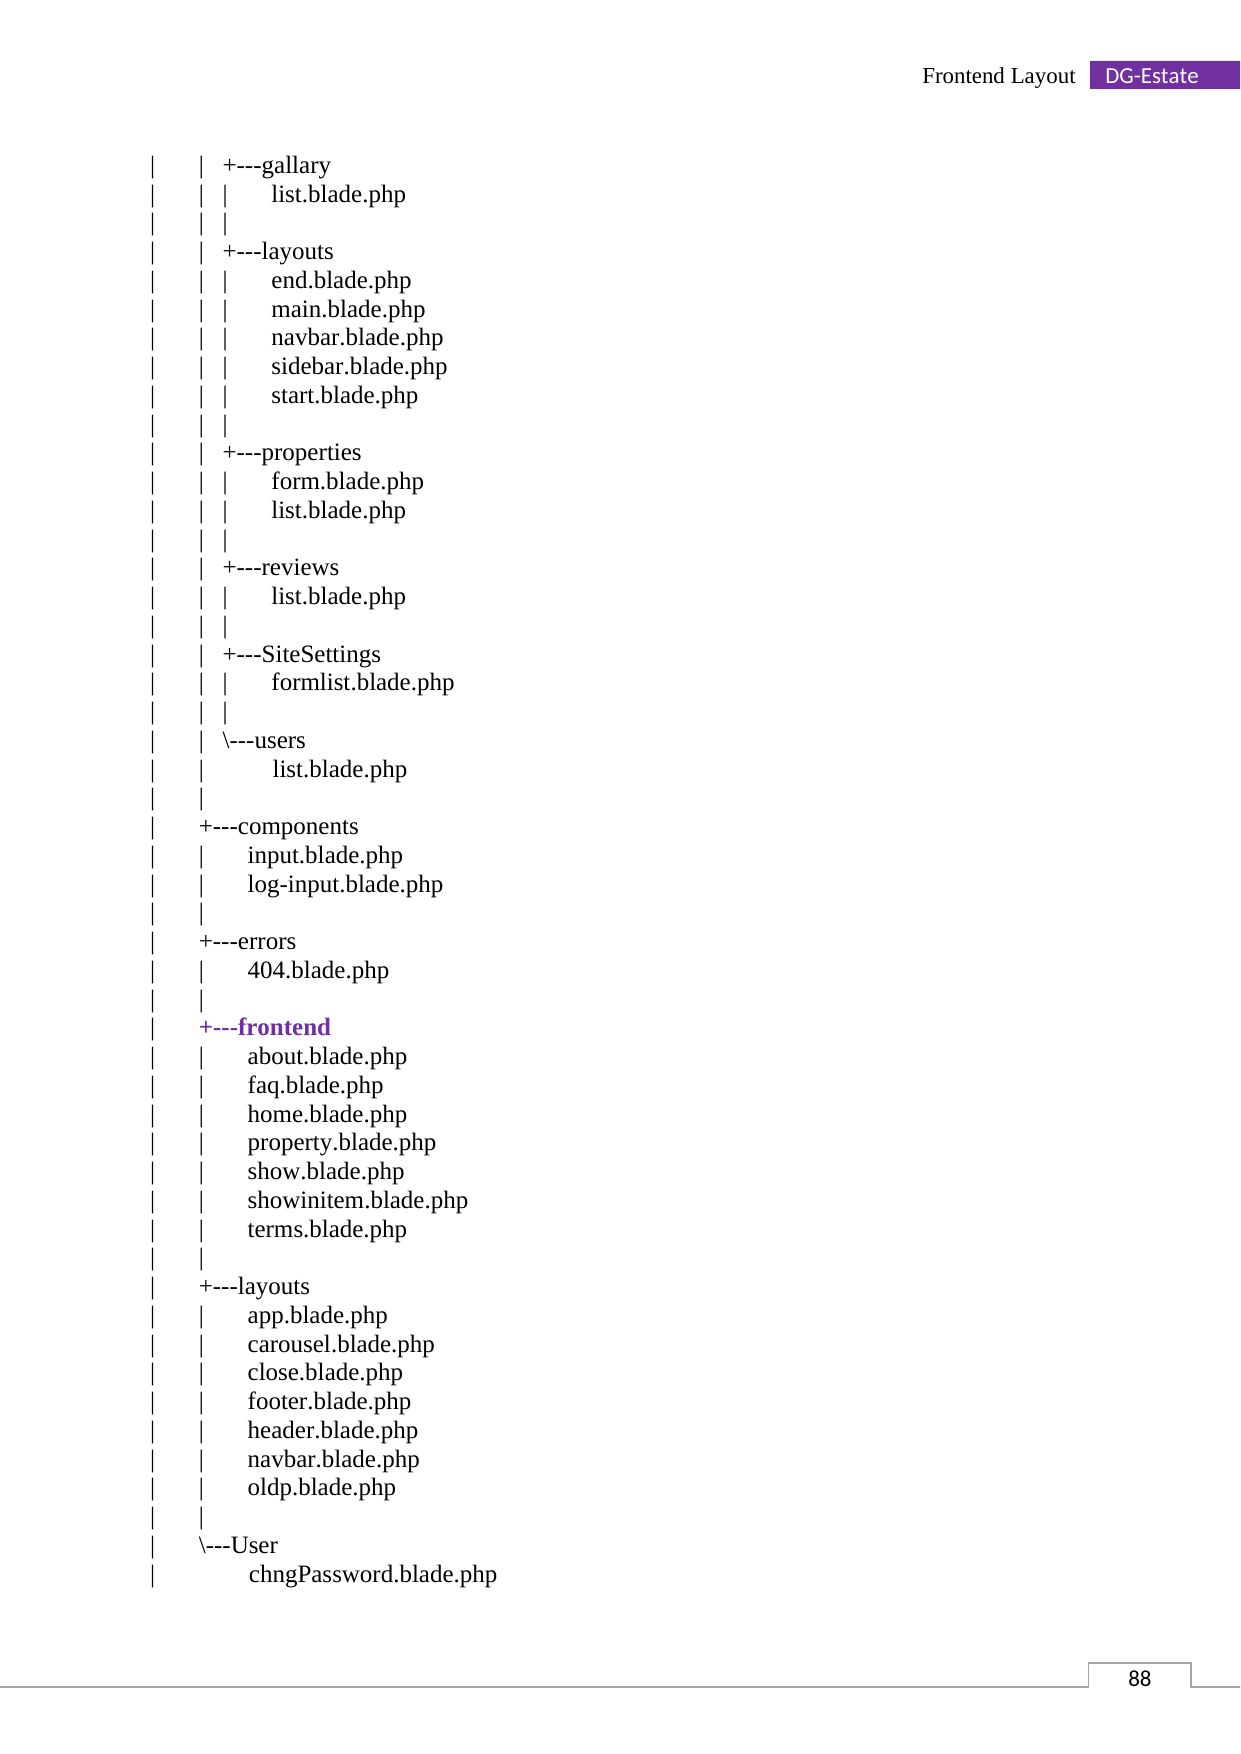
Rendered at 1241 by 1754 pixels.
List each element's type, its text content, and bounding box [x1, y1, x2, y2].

text | | [150, 1501, 1090, 1530]
text | | | list.blade.php [150, 179, 1090, 207]
text | | | navbar.blade.php [150, 322, 1090, 351]
text | | about.blade.php [150, 1041, 1090, 1070]
text | | list.blade.php [150, 754, 1090, 782]
text | | [150, 984, 1090, 1012]
text | | | [150, 610, 1090, 639]
text | | +---properties [150, 437, 1090, 466]
text | | home.blade.php [150, 1099, 1090, 1127]
text | | terms.blade.php [150, 1214, 1090, 1242]
text | +---errors [150, 926, 1090, 955]
text | | | [150, 409, 1090, 437]
text | | app.blade.php [150, 1300, 1090, 1329]
text | | faq.blade.php [150, 1070, 1090, 1099]
text | | input.blade.php [150, 840, 1090, 869]
text | | | main.blade.php [150, 294, 1090, 322]
text | +---components [150, 811, 1090, 840]
text | | showinitem.blade.php [150, 1185, 1090, 1214]
text | | show.blade.php [150, 1156, 1090, 1185]
text | | navbar.blade.php [150, 1444, 1090, 1472]
text | | | [150, 696, 1090, 725]
text | | +---gallary [150, 150, 1090, 179]
text | | | start.blade.php [150, 380, 1090, 409]
text | | | end.blade.php [150, 265, 1090, 294]
text | | 404.blade.php [150, 955, 1090, 984]
text | chngPassword.blade.php [150, 1559, 1090, 1587]
text | | \---users [150, 725, 1090, 754]
text | | +---SiteSettings [150, 639, 1090, 667]
text | | | [150, 524, 1090, 552]
text | | | form.blade.php [150, 466, 1090, 495]
text | | carousel.blade.php [150, 1329, 1090, 1357]
text | | +---reviews [150, 552, 1090, 581]
text | +---frontend [150, 1012, 1090, 1041]
text | | | [150, 207, 1090, 236]
text | | | formlist.blade.php [150, 667, 1090, 696]
text | | | sidebar.blade.php [150, 351, 1090, 380]
text | | [150, 897, 1090, 926]
text | | | list.blade.php [150, 581, 1090, 610]
text | | footer.blade.php [150, 1386, 1090, 1415]
text | | +---layouts [150, 236, 1090, 265]
text | | oldp.blade.php [150, 1472, 1090, 1501]
text | | log-input.blade.php [150, 869, 1090, 897]
text | | [150, 782, 1090, 811]
text | | close.blade.php [150, 1357, 1090, 1386]
text | +---layouts [150, 1271, 1090, 1300]
text | | header.blade.php [150, 1415, 1090, 1444]
text | | property.blade.php [150, 1127, 1090, 1156]
text | \---User [150, 1530, 1090, 1559]
text | | [150, 1242, 1090, 1271]
text | | | list.blade.php [150, 495, 1090, 524]
